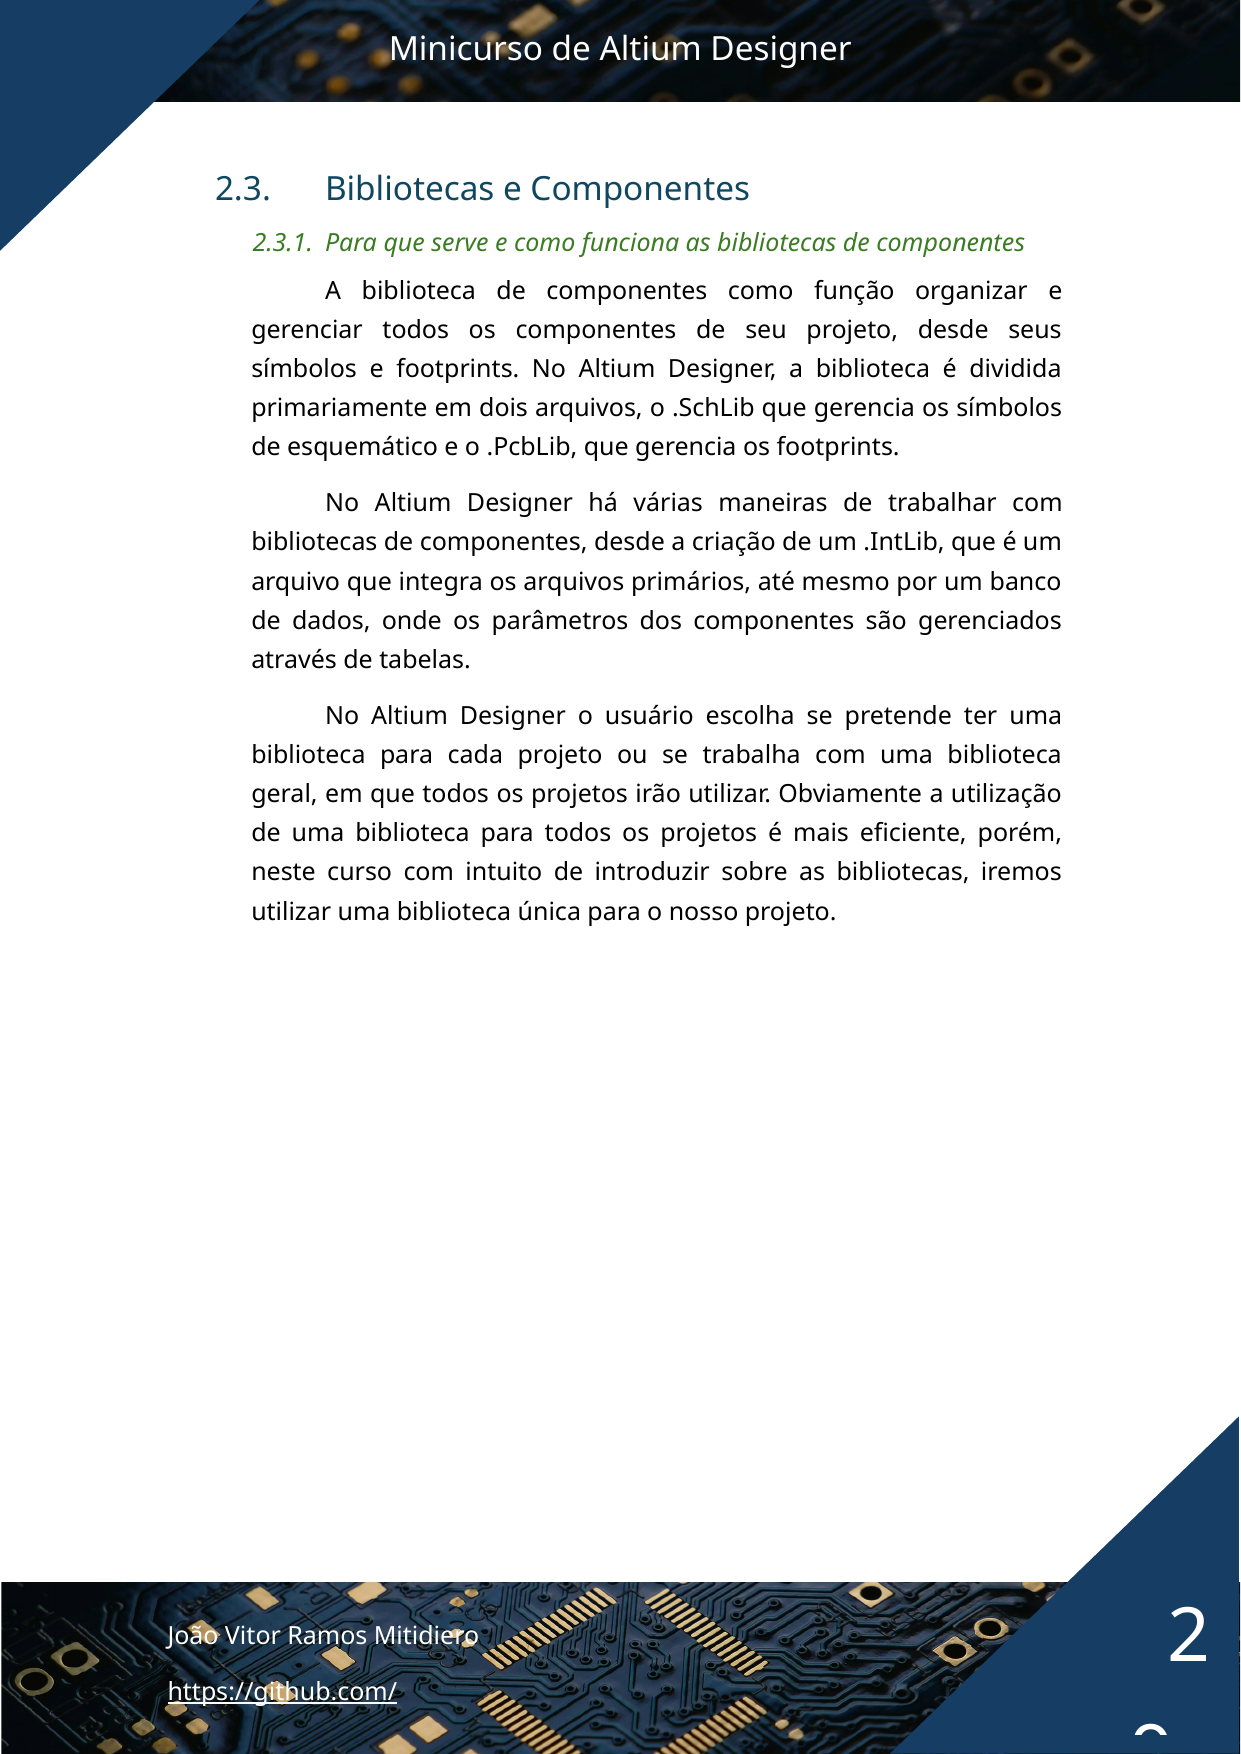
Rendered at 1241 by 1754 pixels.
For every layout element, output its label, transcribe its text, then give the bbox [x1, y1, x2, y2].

text No Altium Designer o usuário escolha se pretende ter uma biblioteca para cada projeto ou se trabalha com uma biblioteca geral, em que todos os projetos irão utilizar. Obviamente a utilização de uma biblioteca para todos os projetos é mais eficiente, porém, neste curso com intuito de introduzir sobre as bibliotecas, iremos utilizar uma biblioteca única para o nosso projeto. [251, 697, 1063, 927]
subtitle Bibliotecas e Componentes [215, 164, 1063, 210]
text A biblioteca de componentes como função organizar e gerenciar todos os componentes de seu projeto, desde seus símbolos e footprints. No Altium Designer, a biblioteca é dividida primariamente em dois arquivos, o .SchLib que gerencia os símbolos de esquemático e o .PcbLib, que gerencia os footprints. [251, 272, 1063, 463]
subtitle Para que serve e como funciona as bibliotecas de componentes [252, 225, 1063, 259]
text No Altium Designer há várias maneiras de trabalhar com bibliotecas de componentes, desde a criação de um .IntLib, que é um arquivo que integra os arquivos primários, até mesmo por um banco de dados, onde os parâmetros dos componentes são gerenciados através de tabelas. [251, 485, 1063, 676]
picture [1, 1582, 1066, 1754]
picture [156, 0, 1241, 102]
